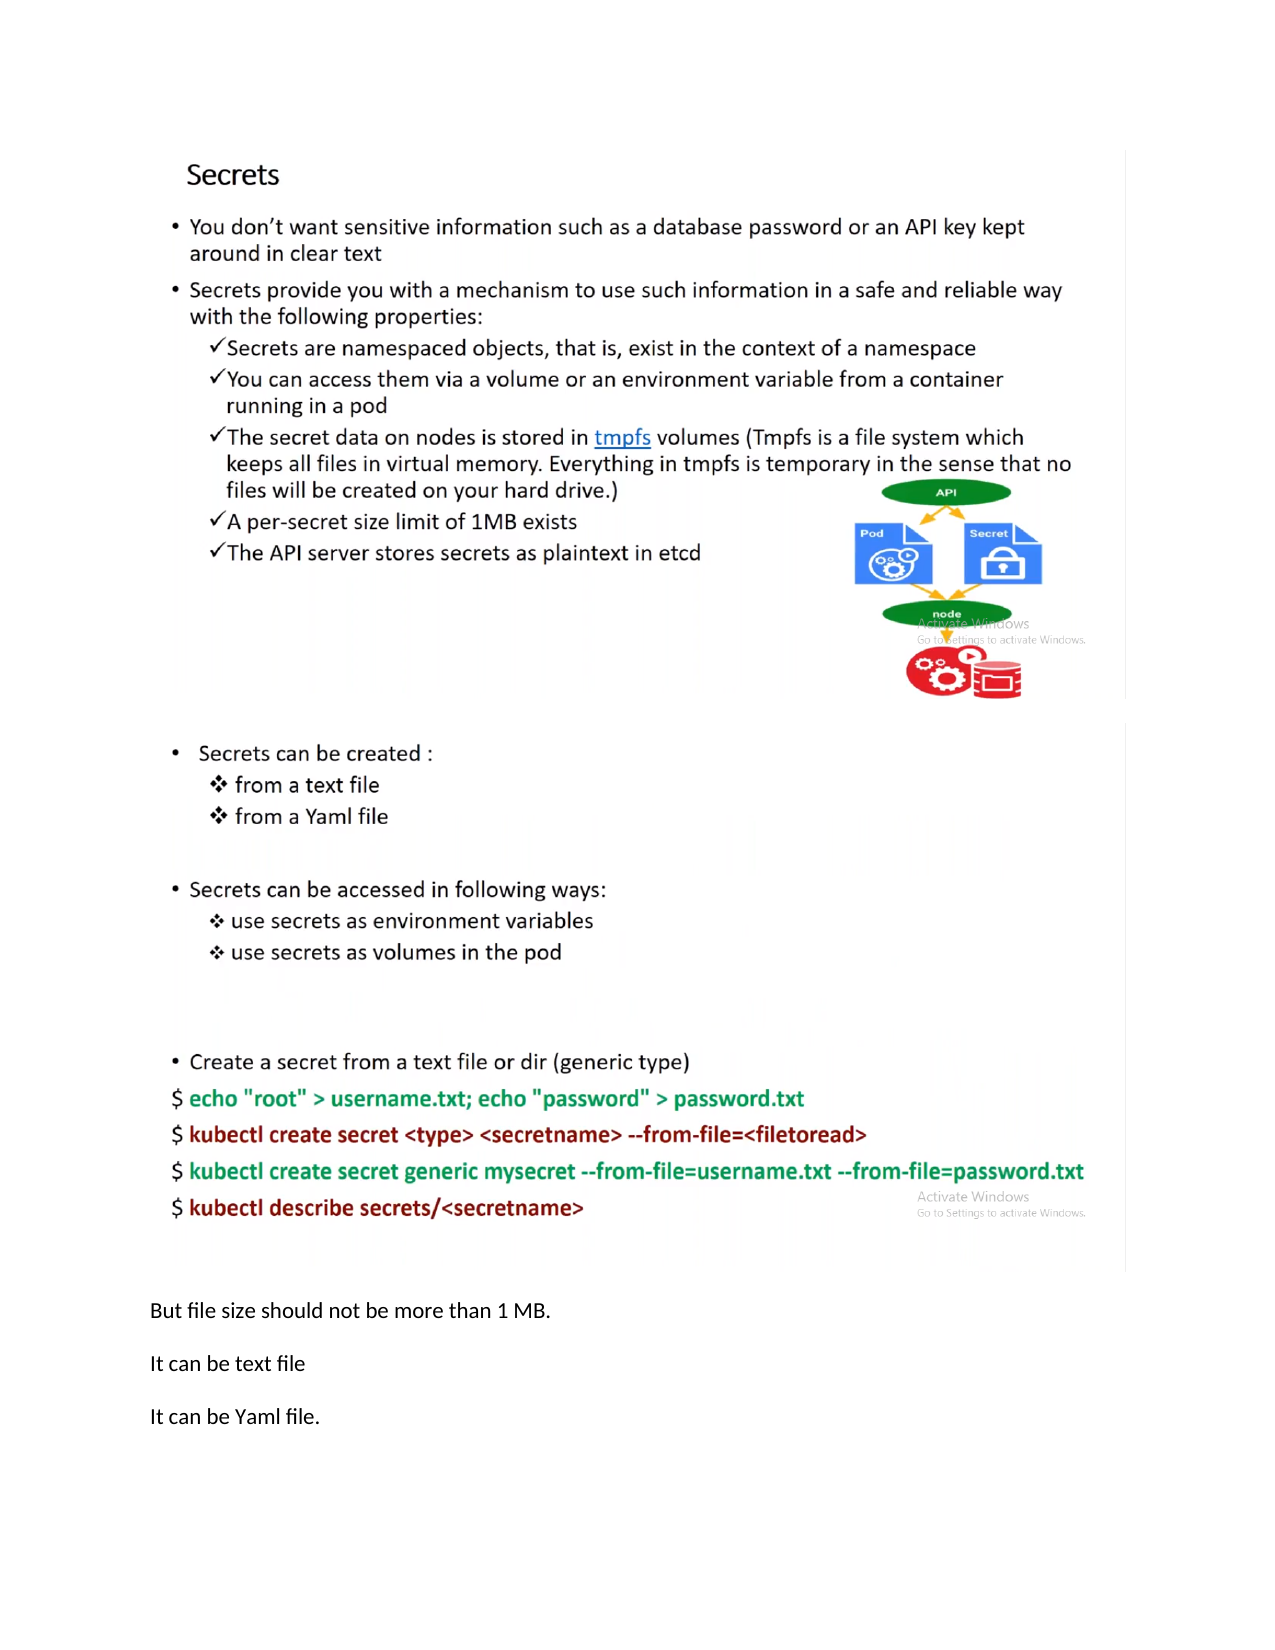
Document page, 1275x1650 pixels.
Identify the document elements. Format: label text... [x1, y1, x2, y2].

text It can be text file [150, 1349, 1125, 1377]
picture [150, 723, 1125, 1272]
text But file size should not be more than 1 MB. [150, 1296, 1125, 1324]
picture [150, 150, 1125, 699]
text It can be Yaml file. [150, 1402, 1125, 1431]
